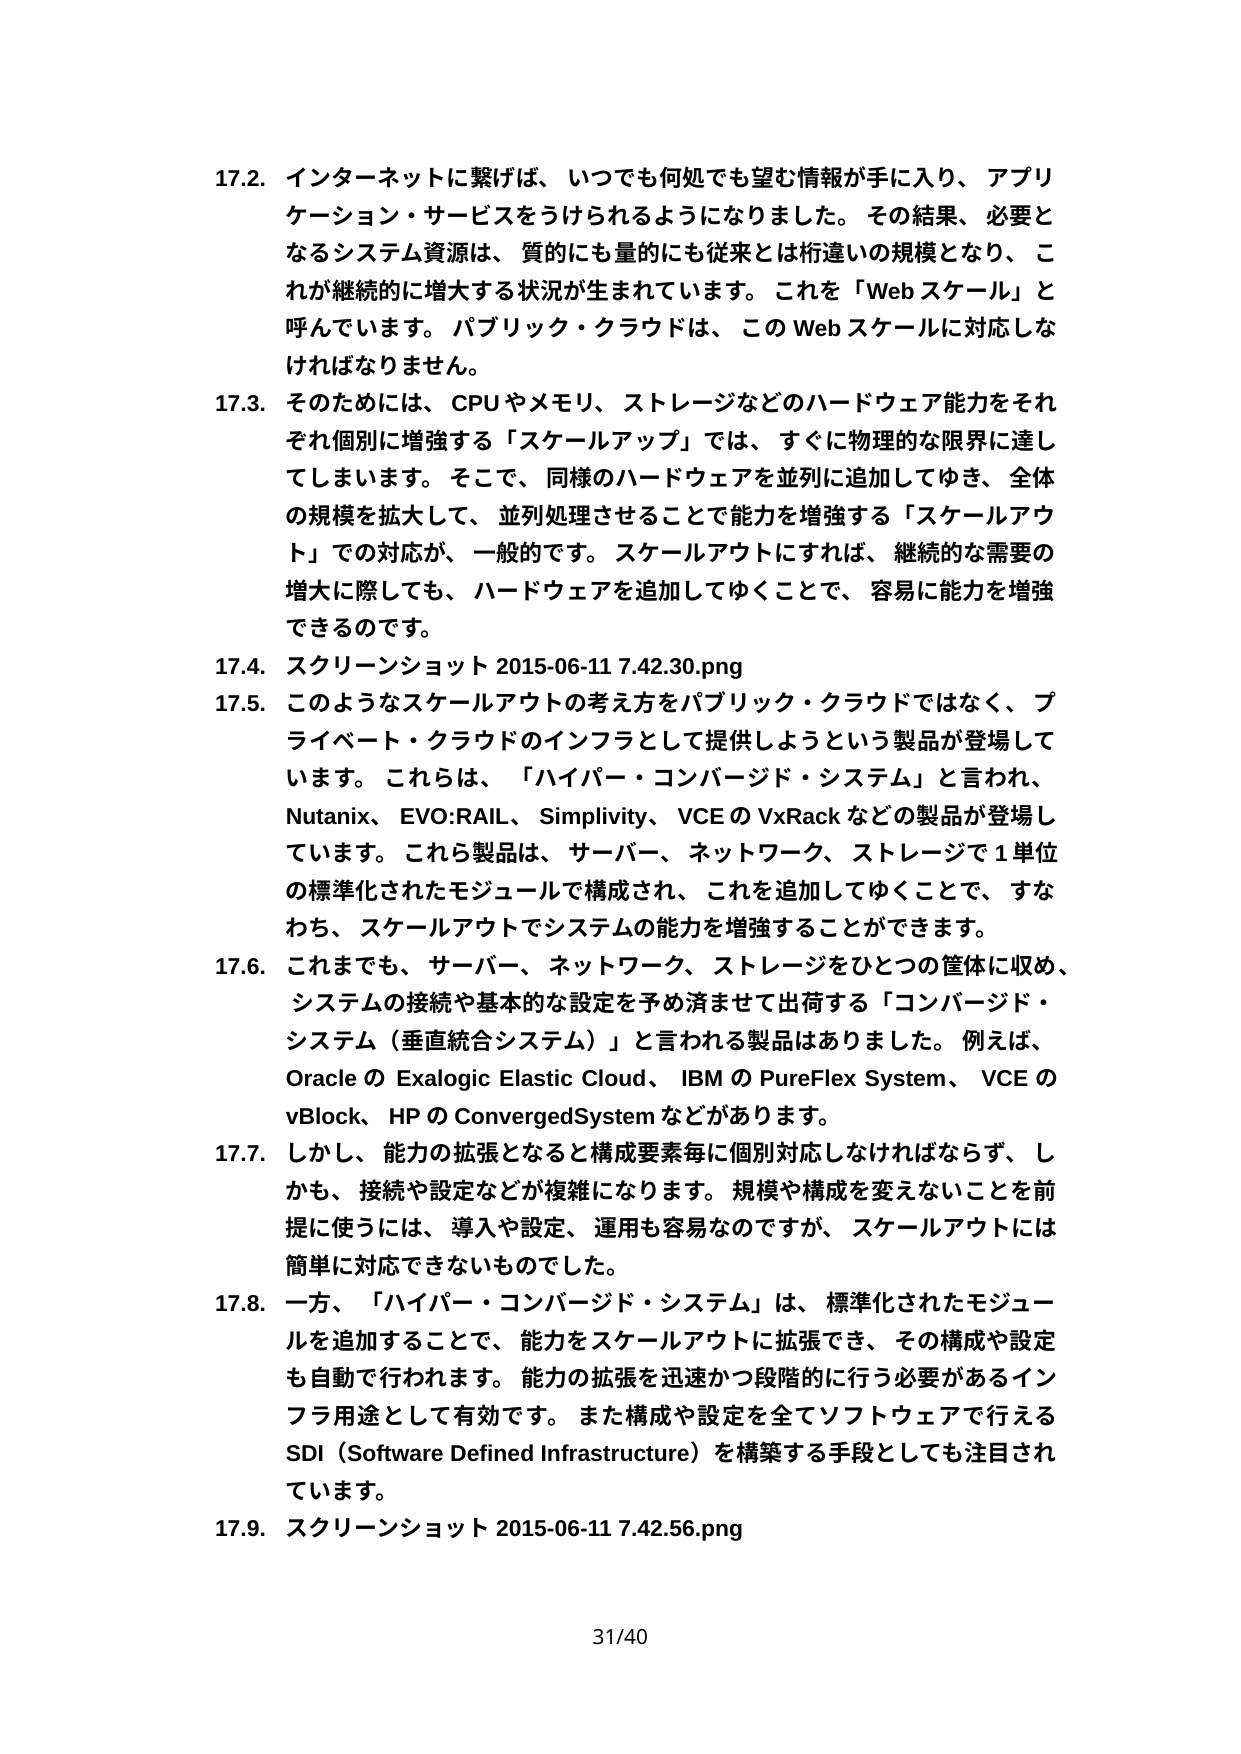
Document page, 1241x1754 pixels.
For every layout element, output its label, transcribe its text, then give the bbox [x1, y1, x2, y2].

subtitle インターネットに繋げば、 いつでも何処でも望む情報が手に入り、 アプリケーション・サービスをうけられるようになりました。 その結果、 必要となるシステム資源は、 質的にも量的にも従来とは桁違いの規模となり、 これが継続的に増大する状況が生まれています。 これを「Webスケール」と呼んでいます。 パブリック・クラウドは、 このWebスケールに対応しなければなりません。 [215, 158, 1058, 383]
subtitle スクリーンショット 2015-06-11 7.42.30.png [215, 646, 1058, 683]
subtitle このようなスケールアウトの考え方をパブリック・クラウドではなく、 プライベート・クラウドのインフラとして提供しようという製品が登場しています。 これらは、 「ハイパー・コンバージド・システム」と言われ、 Nutanix、 EVO:RAIL、 Simplivity、 VCEのVxRackなどの製品が登場しています。 これら製品は、 サーバー、 ネットワーク、 ストレージで1単位の標準化されたモジュールで構成され、 これを追加してゆくことで、 すなわち、 スケールアウトでシステムの能力を増強することができます。 [215, 683, 1058, 946]
subtitle これまでも、 サーバー、 ネットワーク、 ストレージをひとつの筐体に収め、 システムの接続や基本的な設定を予め済ませて出荷する「コンバージド・システム（垂直統合システム）」と言われる製品はありました。 例えば、 Oracleの Exalogic Elastic Cloud、 IBMのPureFlex System、 VCEのvBlock、 HP のConvergedSystemなどがあります。 [215, 946, 1058, 1133]
subtitle そのためには、 CPUやメモリ、 ストレージなどのハードウェア能力をそれぞれ個別に増強する「スケールアップ」では、 すぐに物理的な限界に達してしまいます。 そこで、 同様のハードウェアを並列に追加してゆき、 全体の規模を拡大して、 並列処理させることで能力を増強する「スケールアウト」での対応が、 一般的です。 スケールアウトにすれば、 継続的な需要の増大に際しても、 ハードウェアを追加してゆくことで、 容易に能力を増強できるのです。 [215, 383, 1058, 646]
subtitle スクリーンショット 2015-06-11 7.42.56.png [215, 1508, 1058, 1546]
subtitle しかし、 能力の拡張となると構成要素毎に個別対応しなければならず、 しかも、 接続や設定などが複雑になります。 規模や構成を変えないことを前提に使うには、 導入や設定、 運用も容易なのですが、 スケールアウトには簡単に対応できないものでした。 [215, 1133, 1058, 1283]
subtitle 一方、 「ハイパー・コンバージド・システム」は、 標準化されたモジュールを追加することで、 能力をスケールアウトに拡張でき、 その構成や設定も自動で行われます。 能力の拡張を迅速かつ段階的に行う必要があるインフラ用途として有効です。 また構成や設定を全てソフトウェアで行えるSDI（Software Defined Infrastructure）を構築する手段としても注目されています。 [215, 1283, 1058, 1508]
